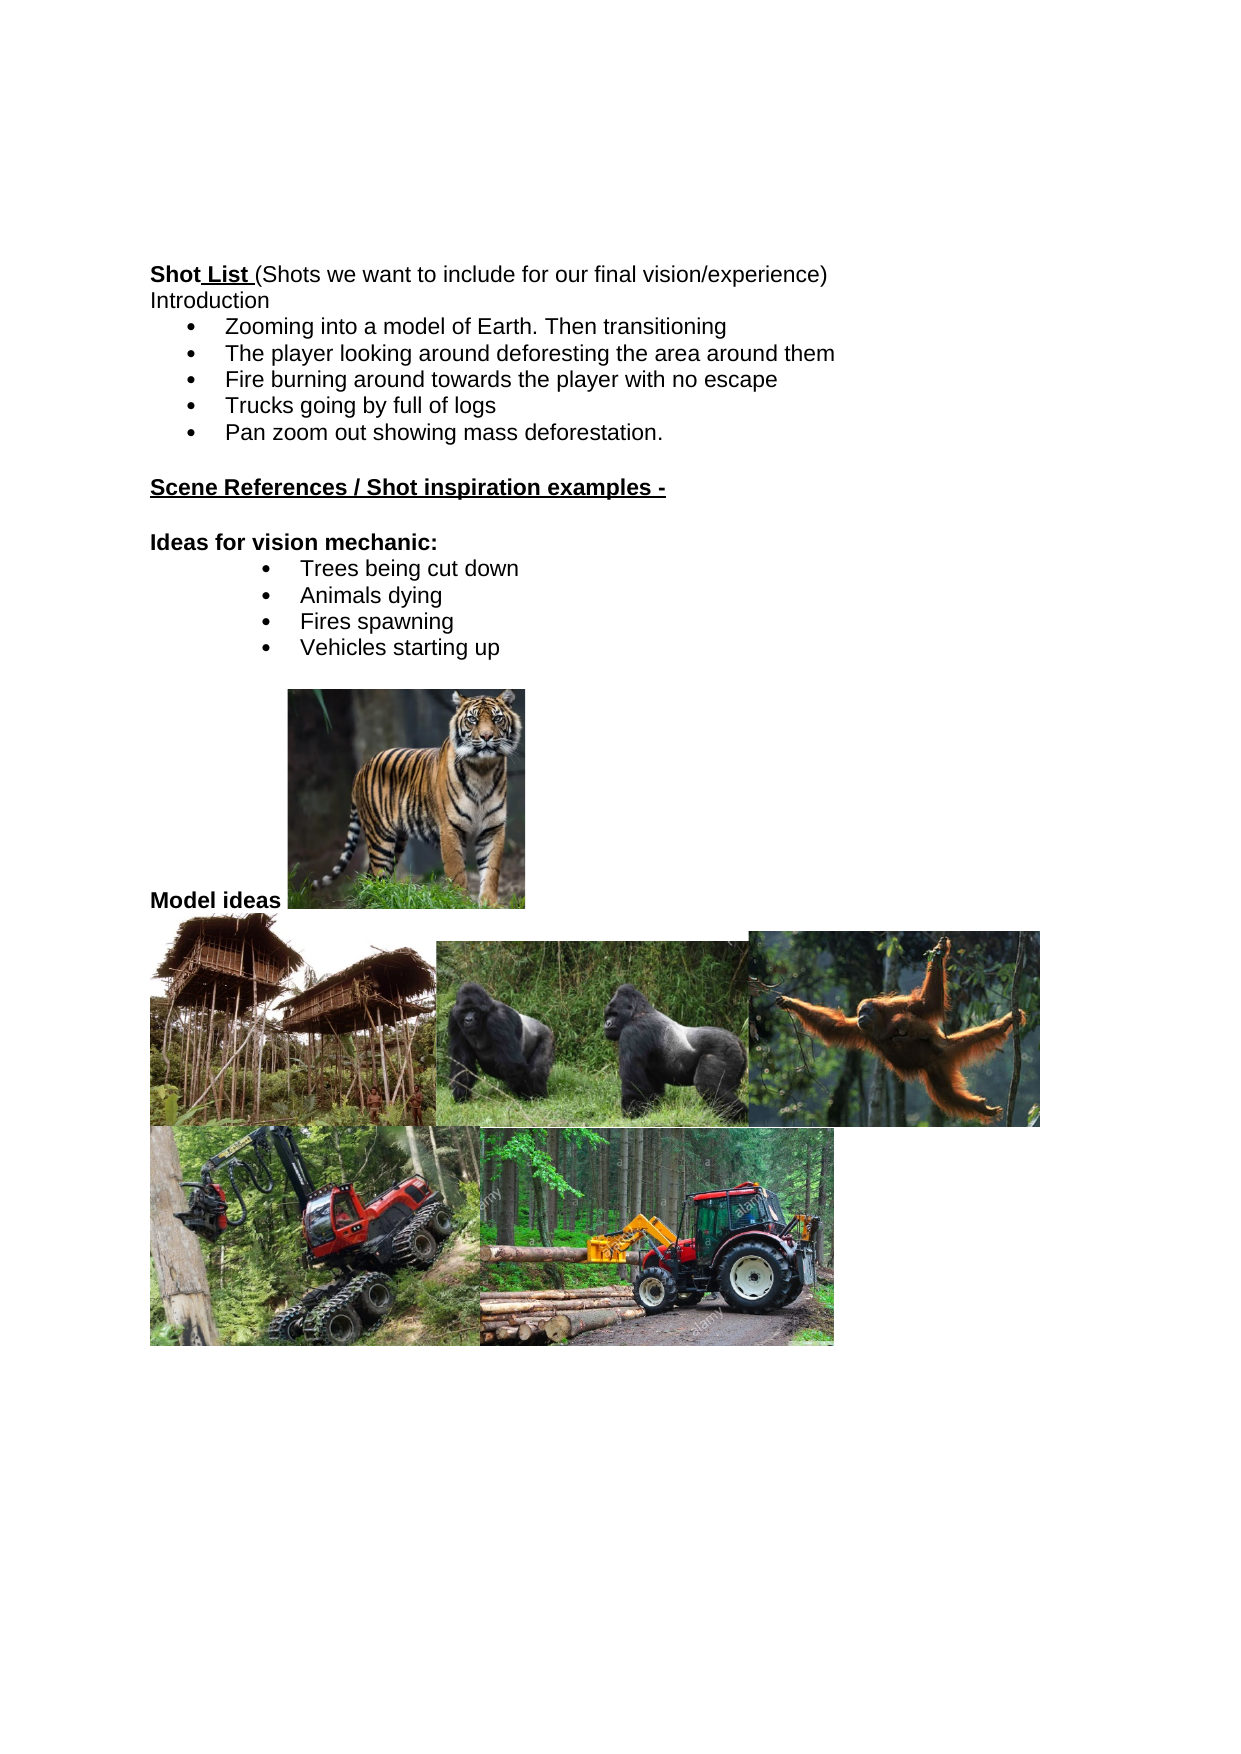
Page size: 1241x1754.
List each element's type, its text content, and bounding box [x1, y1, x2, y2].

list Trucks going by full of logs [187, 392, 1090, 419]
list Fire burning around towards the player with no escape [187, 366, 1090, 392]
text Scene References / Shot inspiration examples - [150, 474, 1090, 500]
picture [287, 689, 525, 909]
text Shot List (Shots we want to include for our final vision/experience) [150, 261, 1090, 287]
list Trees being cut down [262, 555, 1090, 582]
list Vehicles starting up [262, 634, 1090, 661]
list Pan zoom out showing mass deforestation. [187, 419, 1090, 445]
list Fires spawning [262, 608, 1090, 634]
text Introduction [150, 287, 1090, 313]
list The player looking around deforesting the area around them [187, 339, 1090, 366]
text Model ideas [150, 689, 1090, 913]
picture [150, 913, 1040, 1346]
text Ideas for vision mechanic: [150, 529, 1090, 555]
list Animals dying [262, 582, 1090, 608]
list Zooming into a model of Earth. Then transitioning [187, 313, 1090, 339]
